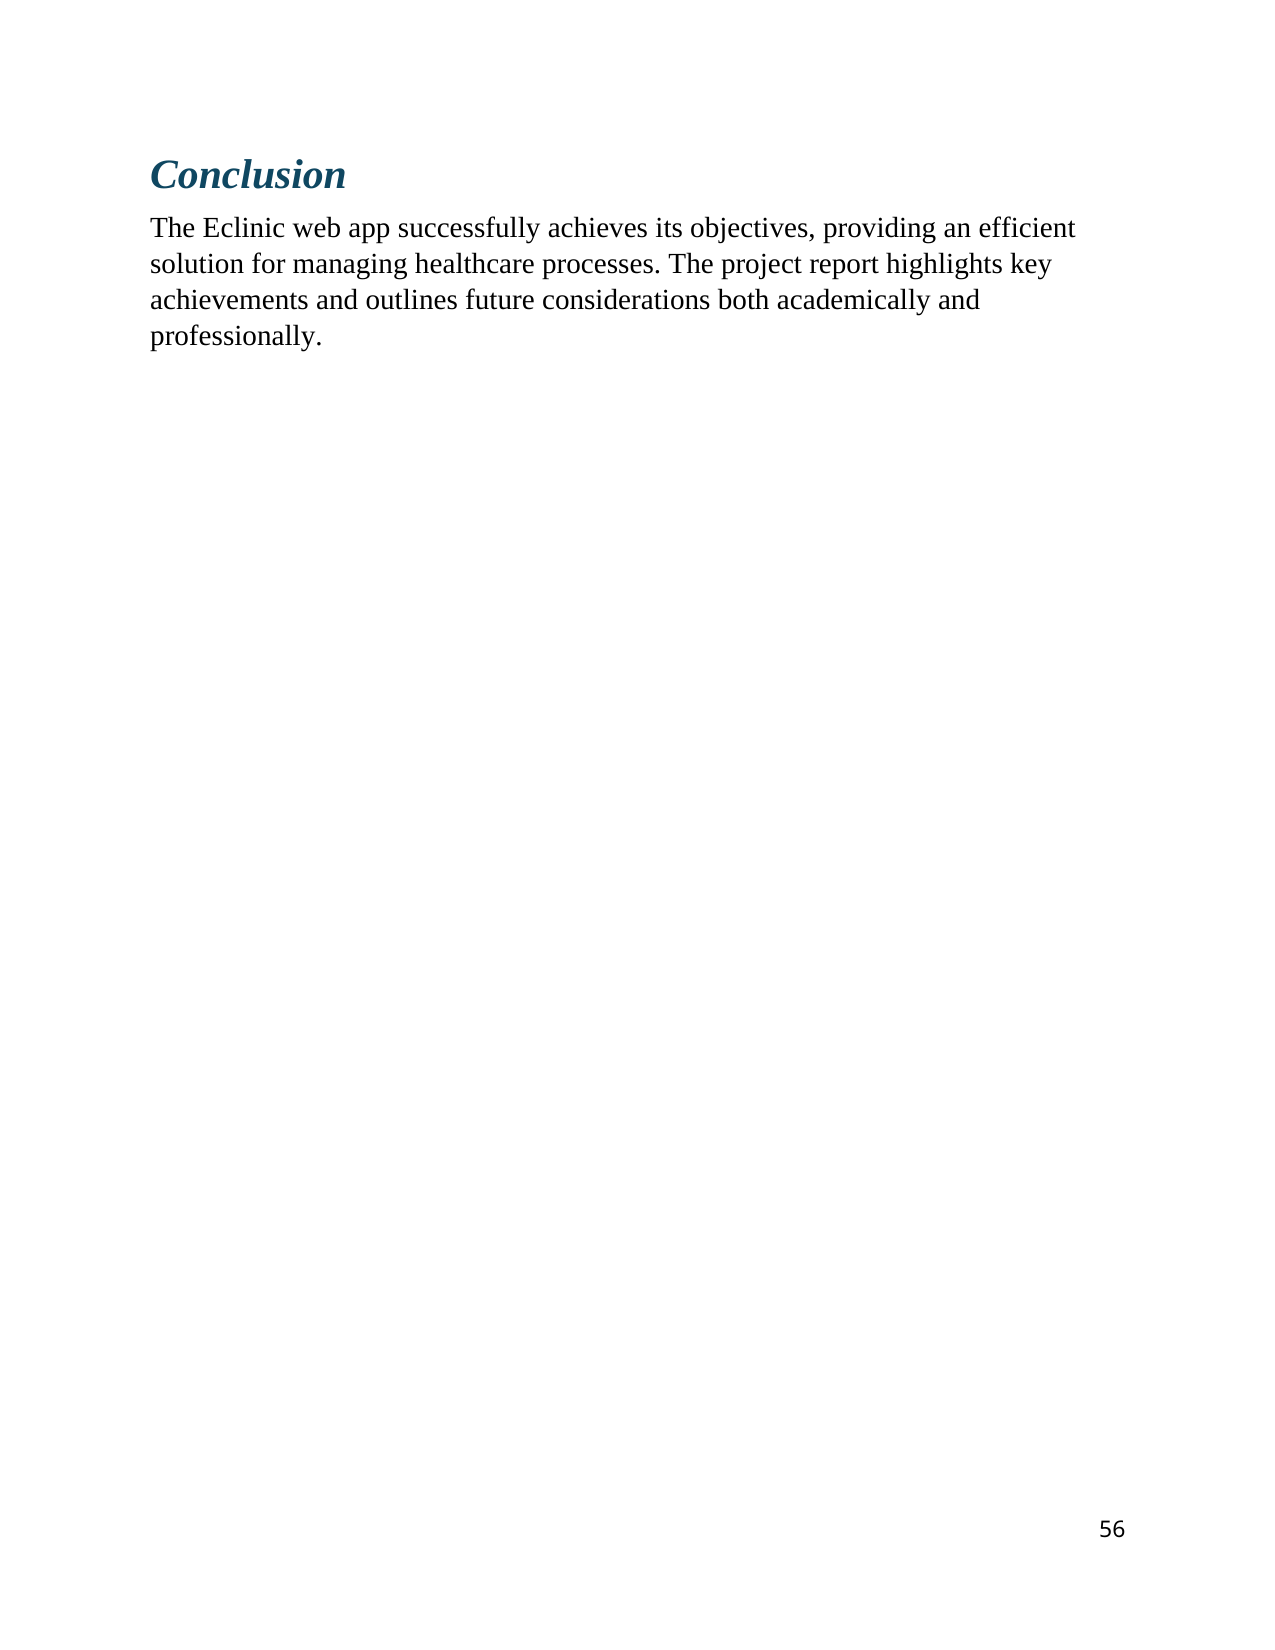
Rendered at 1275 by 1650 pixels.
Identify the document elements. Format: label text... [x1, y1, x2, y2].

subtitle Conclusion [150, 150, 1125, 198]
text The Eclinic web app successfully achieves its objectives, providing an efficient solution for managing healthcare processes. The project report highlights key achievements and outlines future considerations both academically and professionally. [150, 210, 1125, 352]
